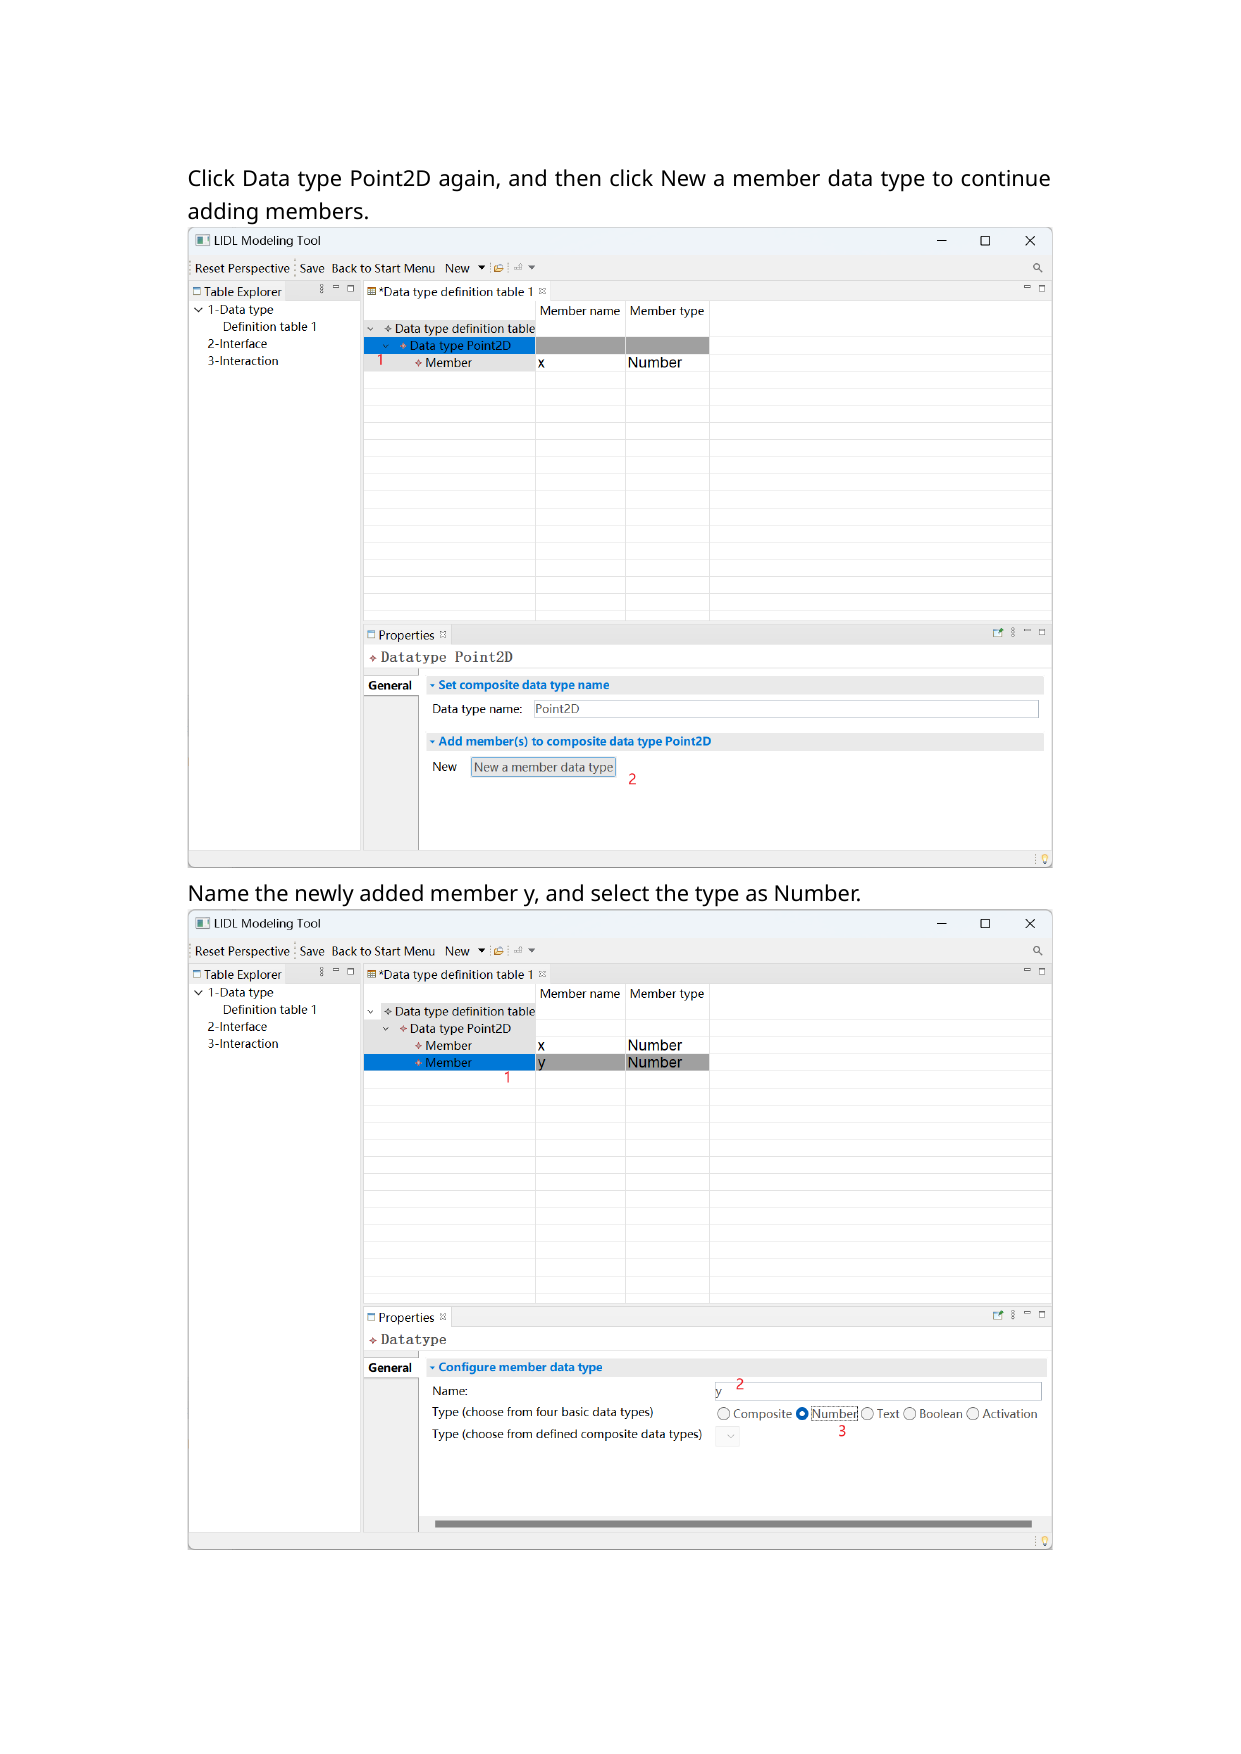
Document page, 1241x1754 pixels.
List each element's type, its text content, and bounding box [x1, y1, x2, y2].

text Name the newly added member y, and select the type as Number. [187, 877, 1053, 909]
text Click Data type Point2D again, and then click New a member data type to continue adding members. [187, 162, 1053, 227]
picture [187, 227, 1053, 868]
picture [187, 909, 1053, 1550]
